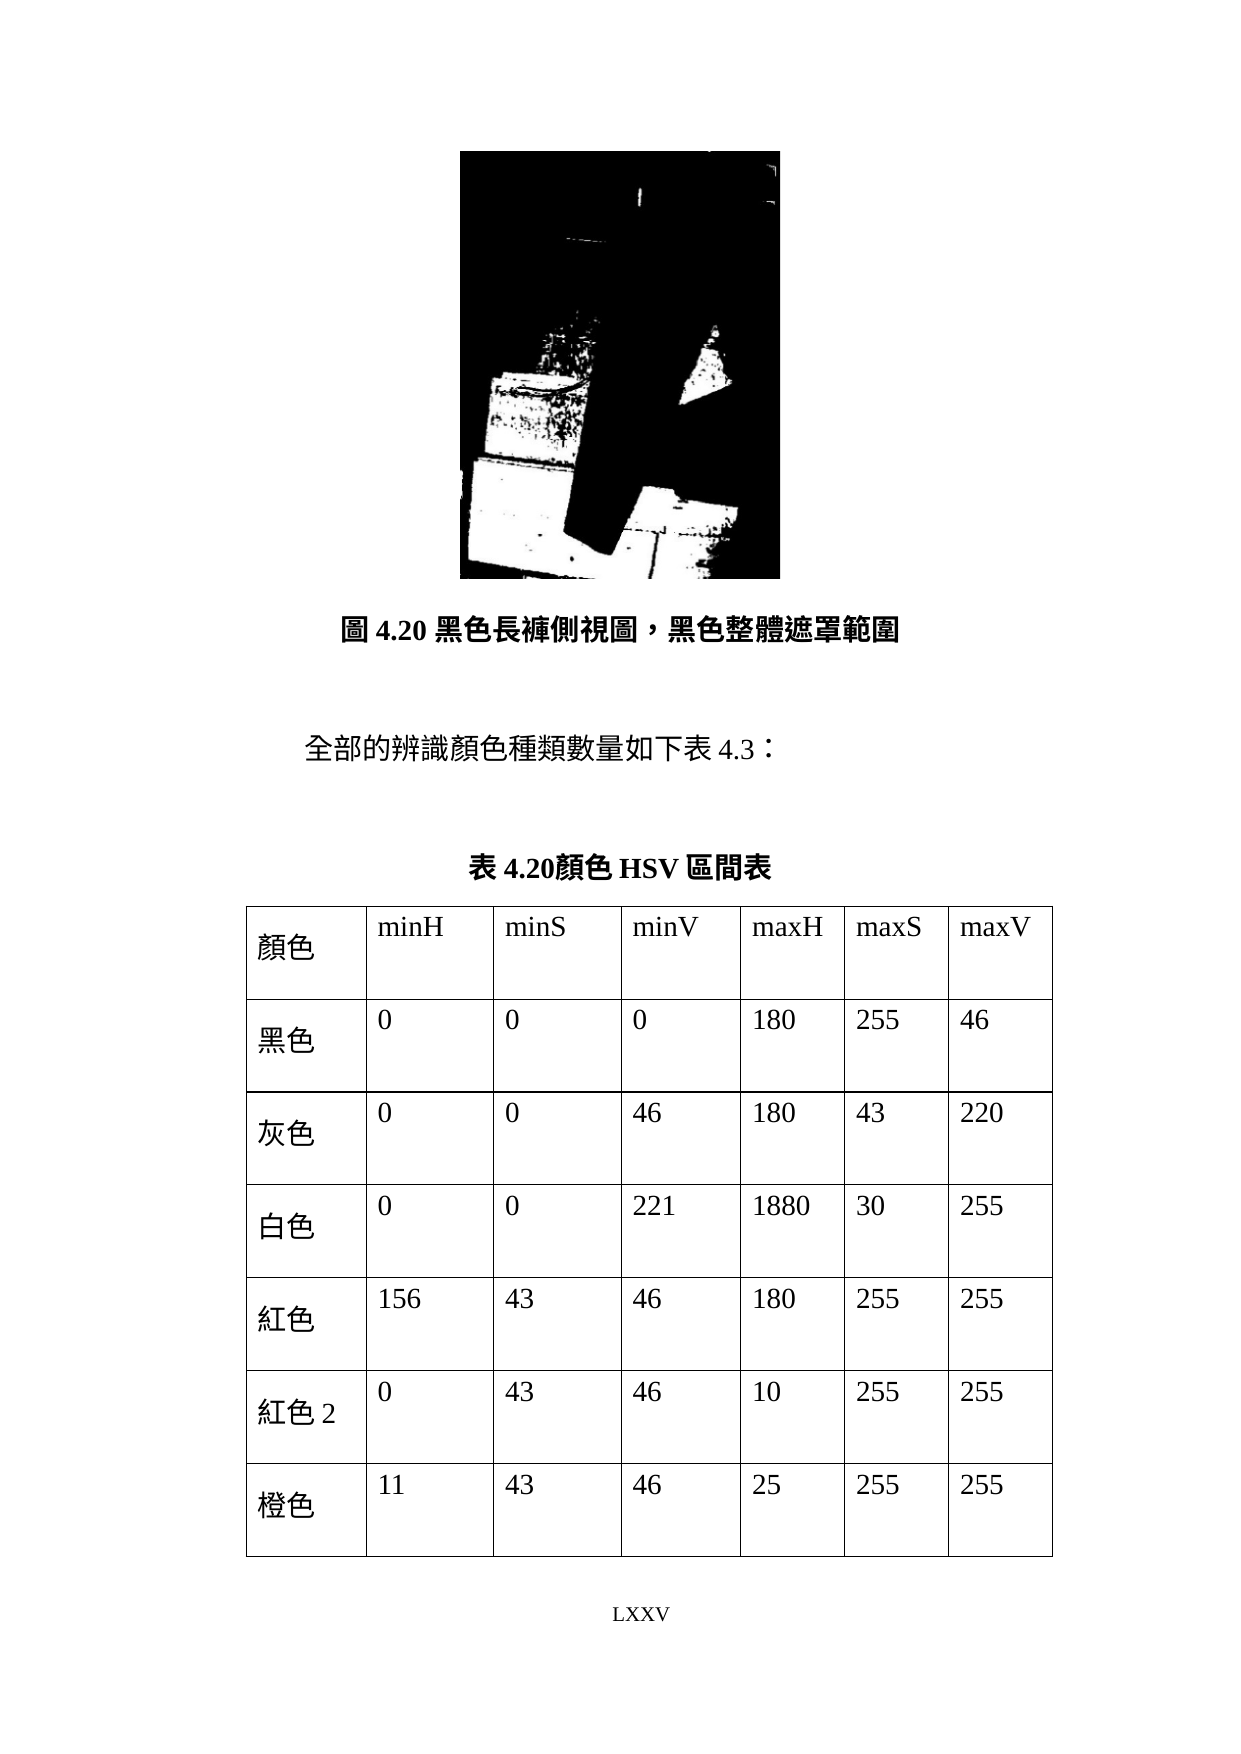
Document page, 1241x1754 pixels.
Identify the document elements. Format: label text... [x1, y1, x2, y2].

table_cell 0 [367, 1371, 493, 1463]
table_cell 0 [494, 1185, 621, 1277]
table_cell 43 [845, 1093, 948, 1184]
table_cell 紅色 [247, 1278, 366, 1370]
table_cell 0 [367, 1093, 493, 1184]
table_cell 255 [949, 1371, 1052, 1463]
table_header minS [494, 907, 621, 998]
table_cell 46 [622, 1093, 740, 1184]
table_cell 255 [845, 1464, 948, 1556]
table_cell 156 [367, 1278, 493, 1370]
table_cell 30 [845, 1185, 948, 1277]
table_cell 221 [622, 1185, 740, 1277]
table_header maxS [845, 907, 948, 998]
table_cell 180 [741, 1000, 844, 1091]
table_cell 黑色 [247, 1000, 366, 1091]
table_cell 255 [845, 1278, 948, 1370]
table_header 顏色 [247, 907, 366, 998]
table_cell 46 [622, 1278, 740, 1370]
table_header maxH [741, 907, 844, 998]
table_cell 0 [494, 1093, 621, 1184]
table_cell 25 [741, 1464, 844, 1556]
table_cell 46 [622, 1371, 740, 1463]
table_cell 11 [367, 1464, 493, 1556]
picture [460, 151, 781, 579]
table_cell 1880 [741, 1185, 844, 1277]
table_cell 255 [949, 1278, 1052, 1370]
table_cell 0 [367, 1185, 493, 1277]
table_cell 0 [494, 1000, 621, 1091]
table_cell 46 [949, 1000, 1052, 1091]
table_cell 255 [845, 1371, 948, 1463]
table_cell 10 [741, 1371, 844, 1463]
list 全部的辨識顏色種類數量如下表4.3： [246, 707, 1053, 786]
table_cell 43 [494, 1278, 621, 1370]
table_cell 255 [845, 1000, 948, 1091]
table_cell 220 [949, 1093, 1052, 1184]
table_cell 紅色2 [247, 1371, 366, 1463]
table_header maxV [949, 907, 1052, 998]
table_cell 46 [622, 1464, 740, 1556]
table_cell 255 [949, 1185, 1052, 1277]
table_header minV [622, 907, 740, 998]
table_cell 白色 [247, 1185, 366, 1277]
table_cell 0 [367, 1000, 493, 1091]
table_cell 灰色 [247, 1093, 366, 1184]
table_cell 43 [494, 1464, 621, 1556]
table_cell 0 [622, 1000, 740, 1091]
table_cell 180 [741, 1278, 844, 1370]
table_cell 橙色 [247, 1464, 366, 1556]
table_cell 180 [741, 1093, 844, 1184]
table_header minH [367, 907, 493, 998]
table_cell 255 [949, 1464, 1052, 1556]
table_cell 43 [494, 1371, 621, 1463]
